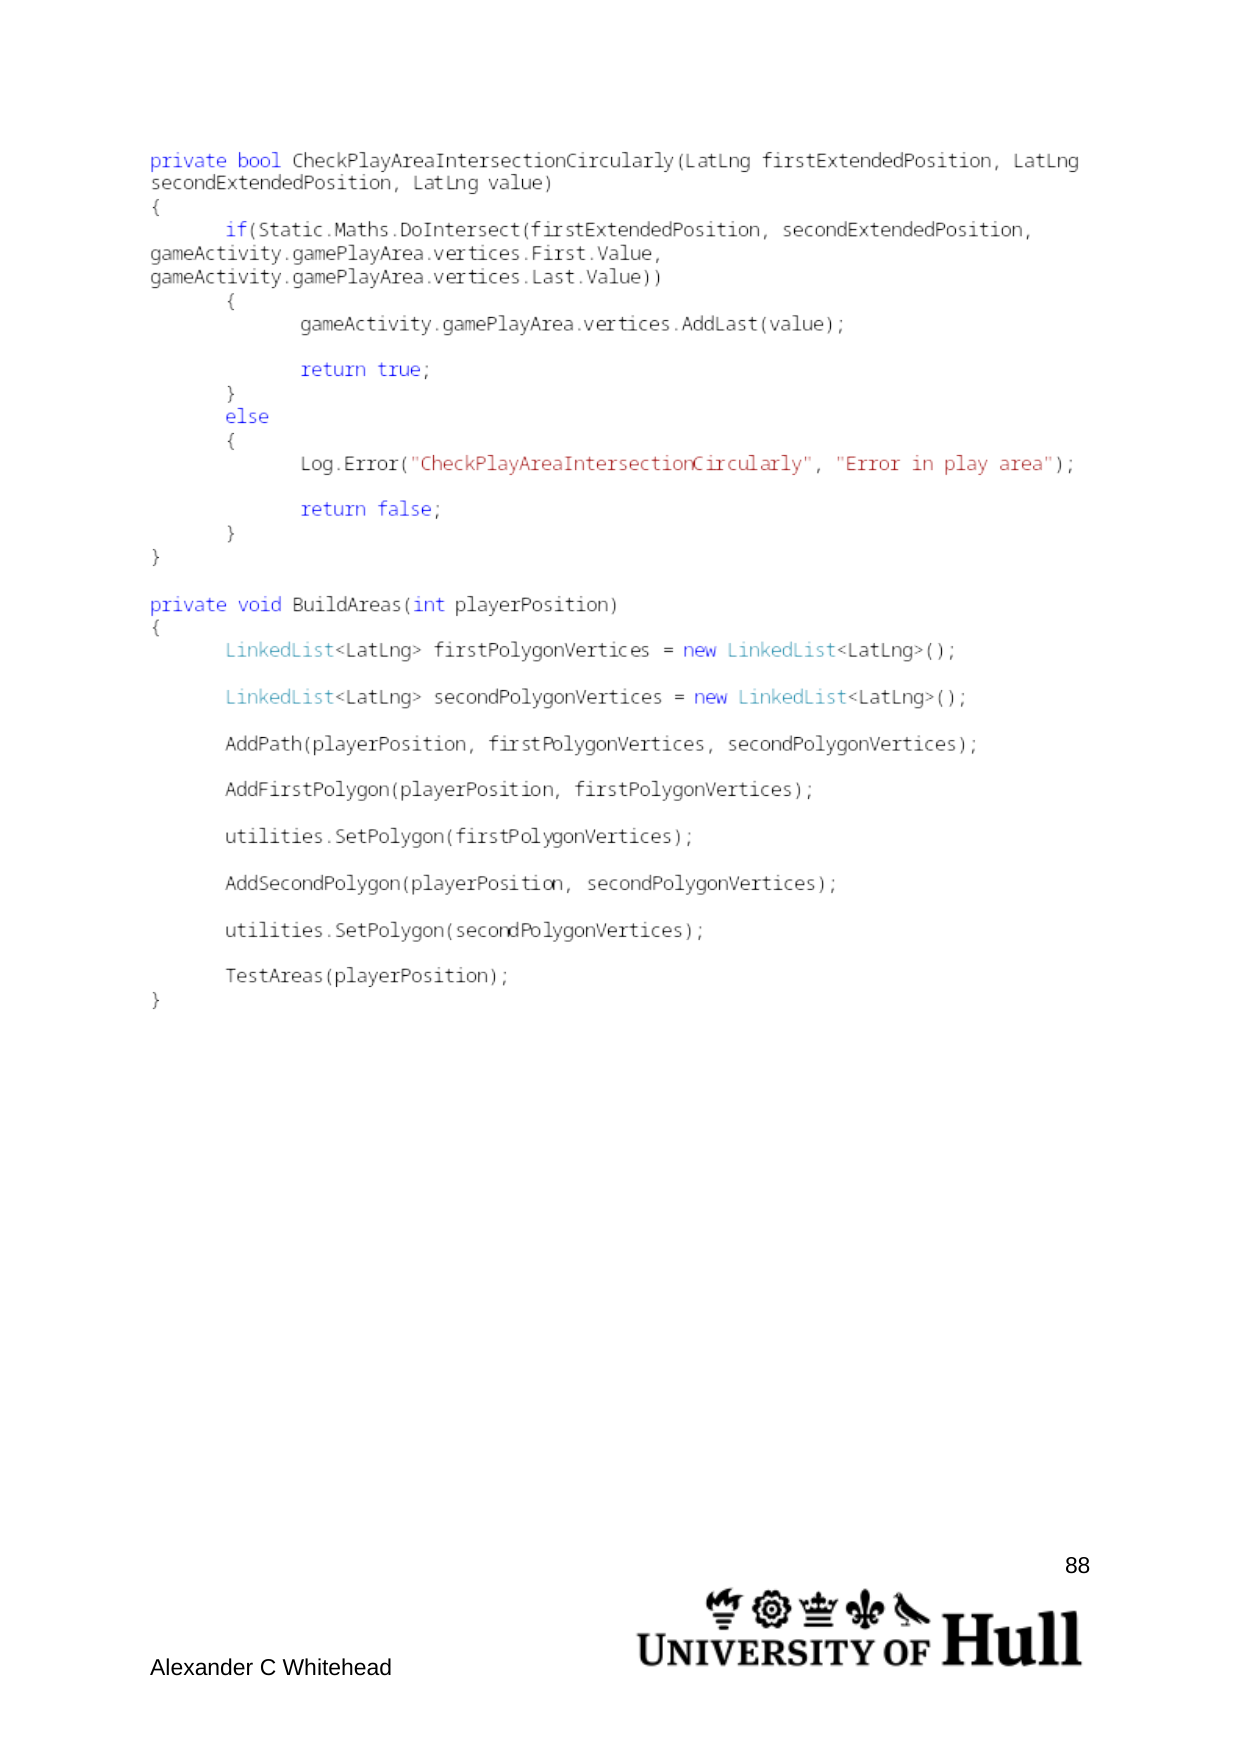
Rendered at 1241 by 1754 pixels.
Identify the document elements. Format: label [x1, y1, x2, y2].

picture [630, 1578, 1091, 1676]
